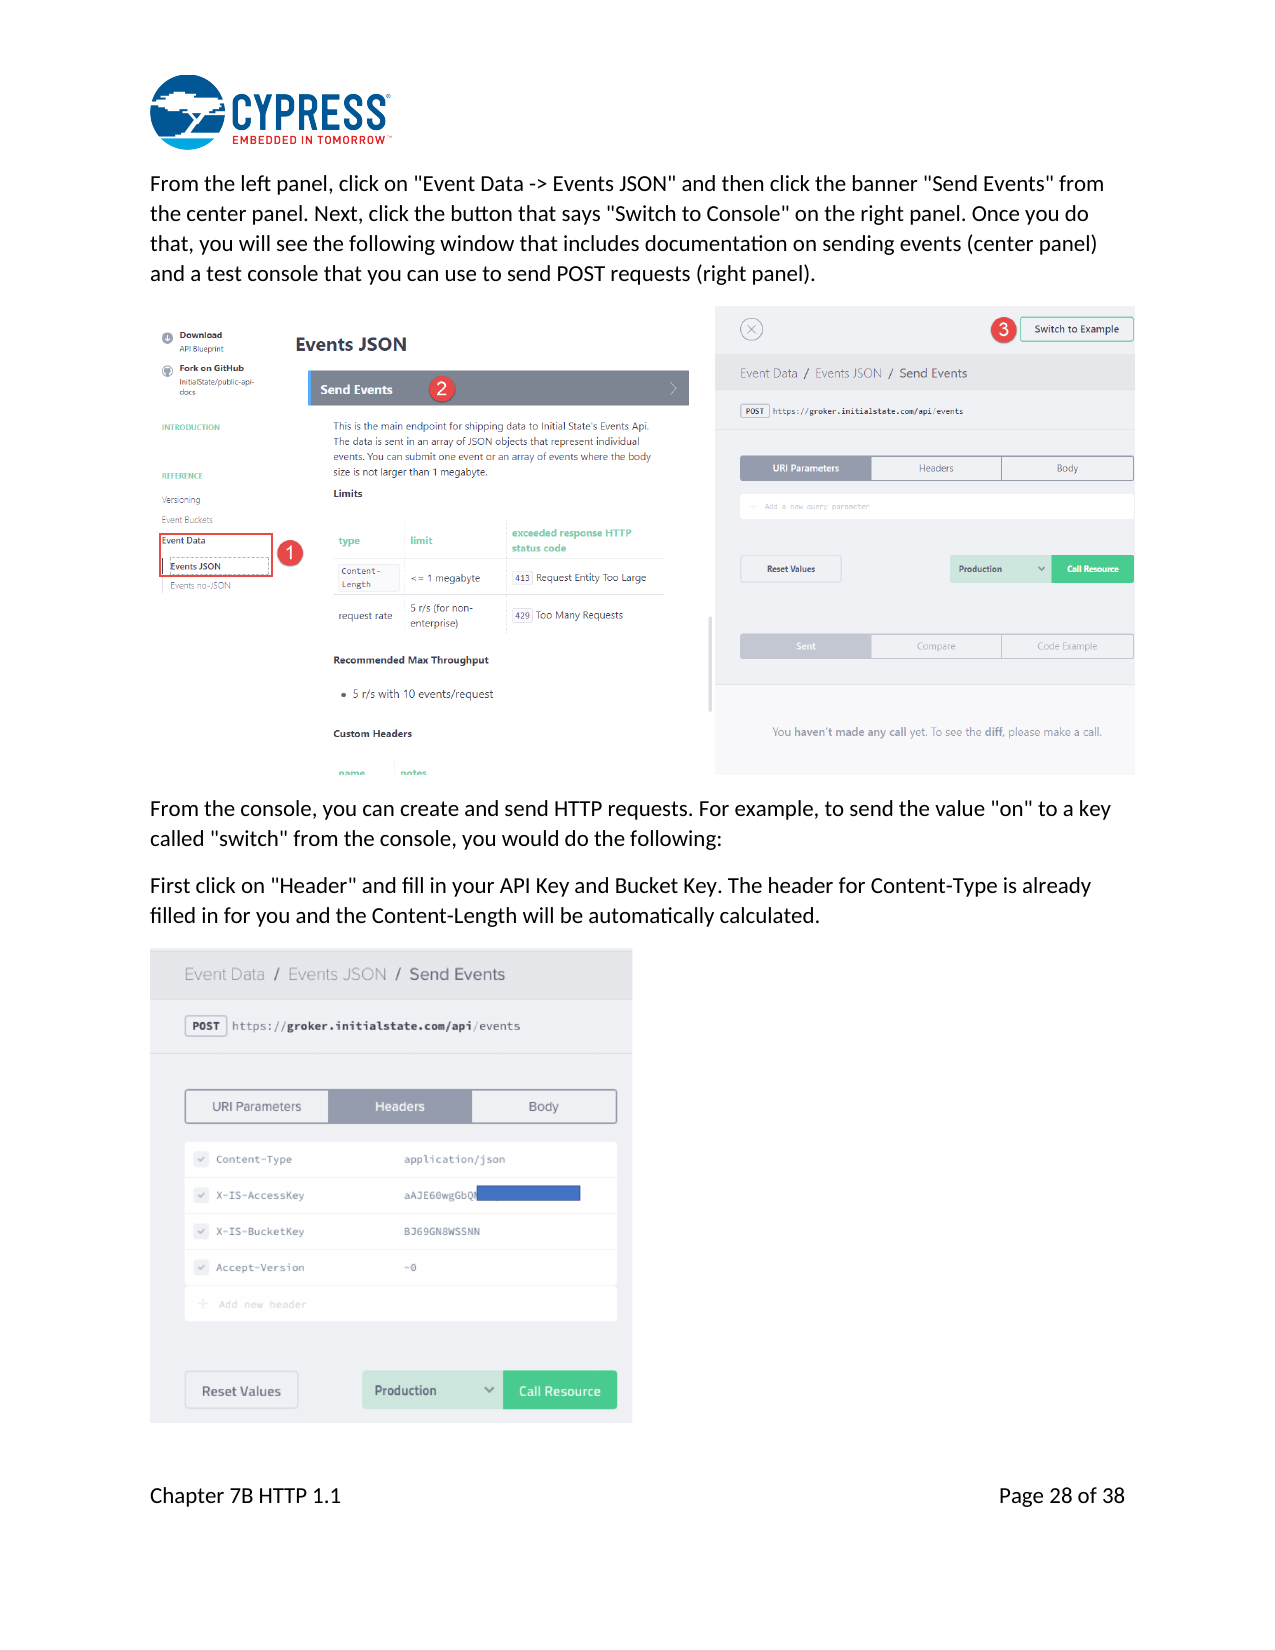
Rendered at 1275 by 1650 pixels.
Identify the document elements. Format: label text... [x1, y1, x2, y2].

text From the left panel, click on "Event Data -> Events JSON" and then click the banner "Send Events" from the center panel. Next, click the button that says "Switch to Console" on the right panel. Once you do that, you will see the following window that includes documentation on sending events (center panel) and a test console that you can use to send POST requests (right panel). [150, 169, 1125, 287]
text First click on "Header" and fill in your API Key and Bucket Key. The header for Content-Type is already filled in for you and the Content-Length will be automatically calculated. [150, 871, 1125, 929]
picture [150, 306, 1135, 775]
picture [150, 948, 633, 1423]
picture [150, 75, 392, 150]
text From the console, you can create and send HTTP requests. For example, to send the value "on" to a key called "switch" from the console, you would do the following: [150, 794, 1125, 852]
